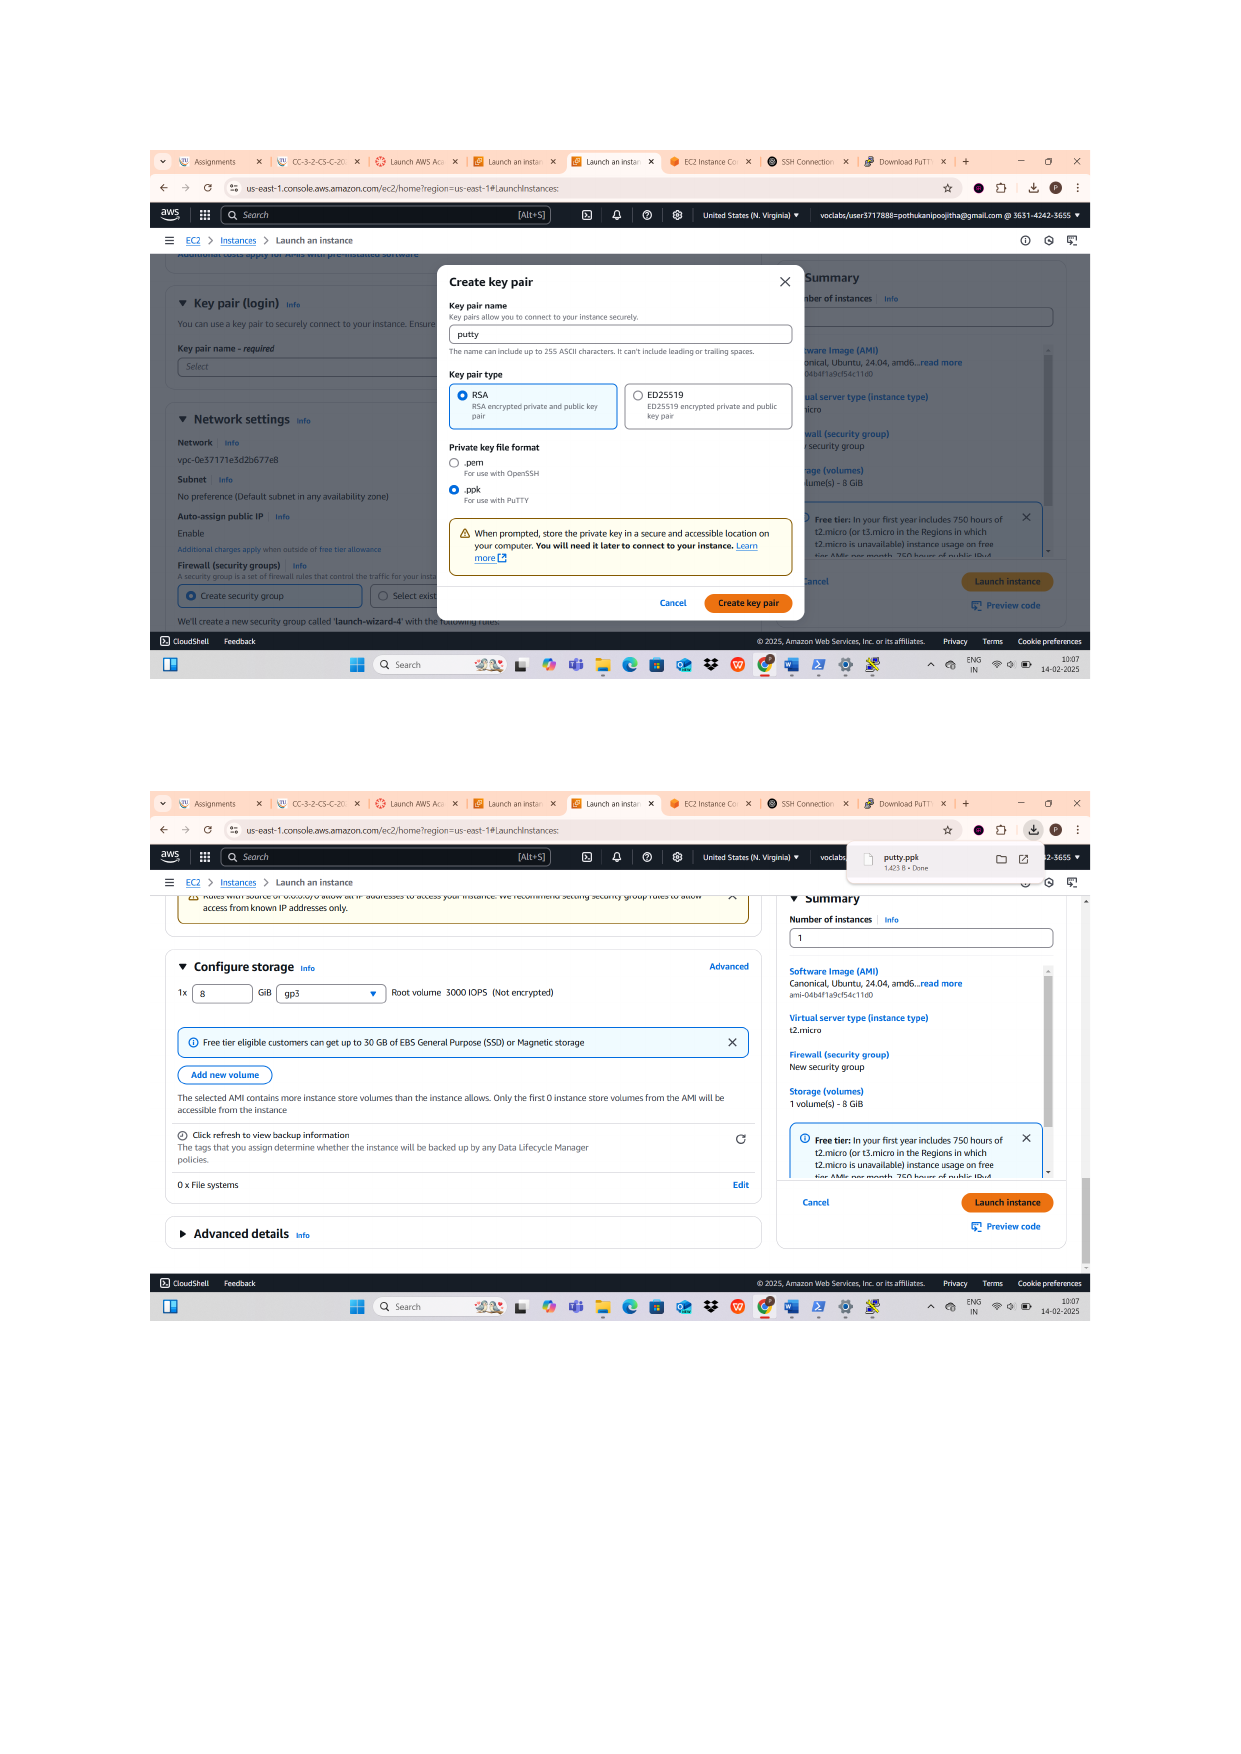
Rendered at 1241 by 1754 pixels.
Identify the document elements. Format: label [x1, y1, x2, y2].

picture [150, 791, 1091, 1321]
picture [150, 150, 1091, 679]
